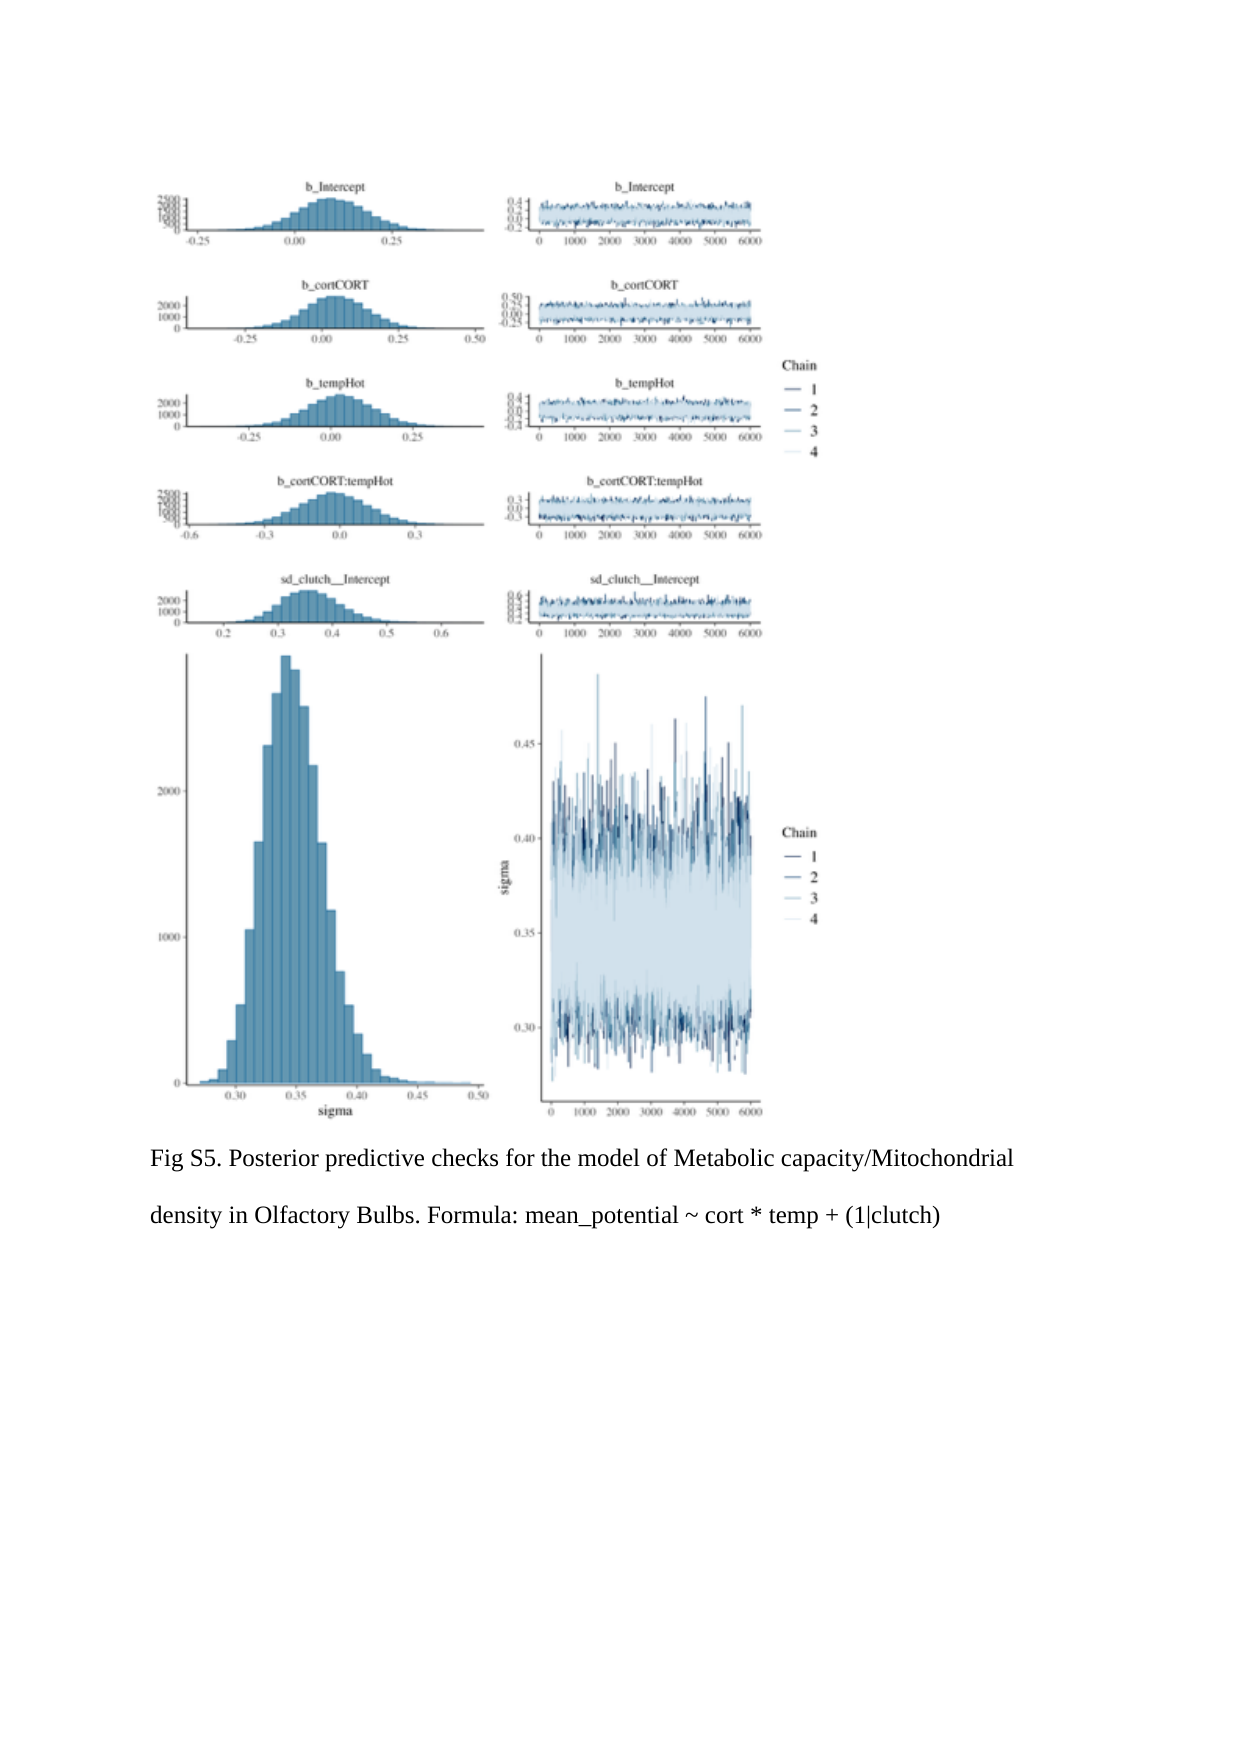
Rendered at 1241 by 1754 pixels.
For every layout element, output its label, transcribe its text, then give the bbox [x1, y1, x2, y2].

text Fig S5. Posterior predictive checks for the model of Metabolic capacity/Mitochondrial density in Olfactory Bulbs. Formula: mean_potential ~ cort * temp + (1|clutch) [150, 1143, 1090, 1229]
picture [150, 168, 833, 1125]
